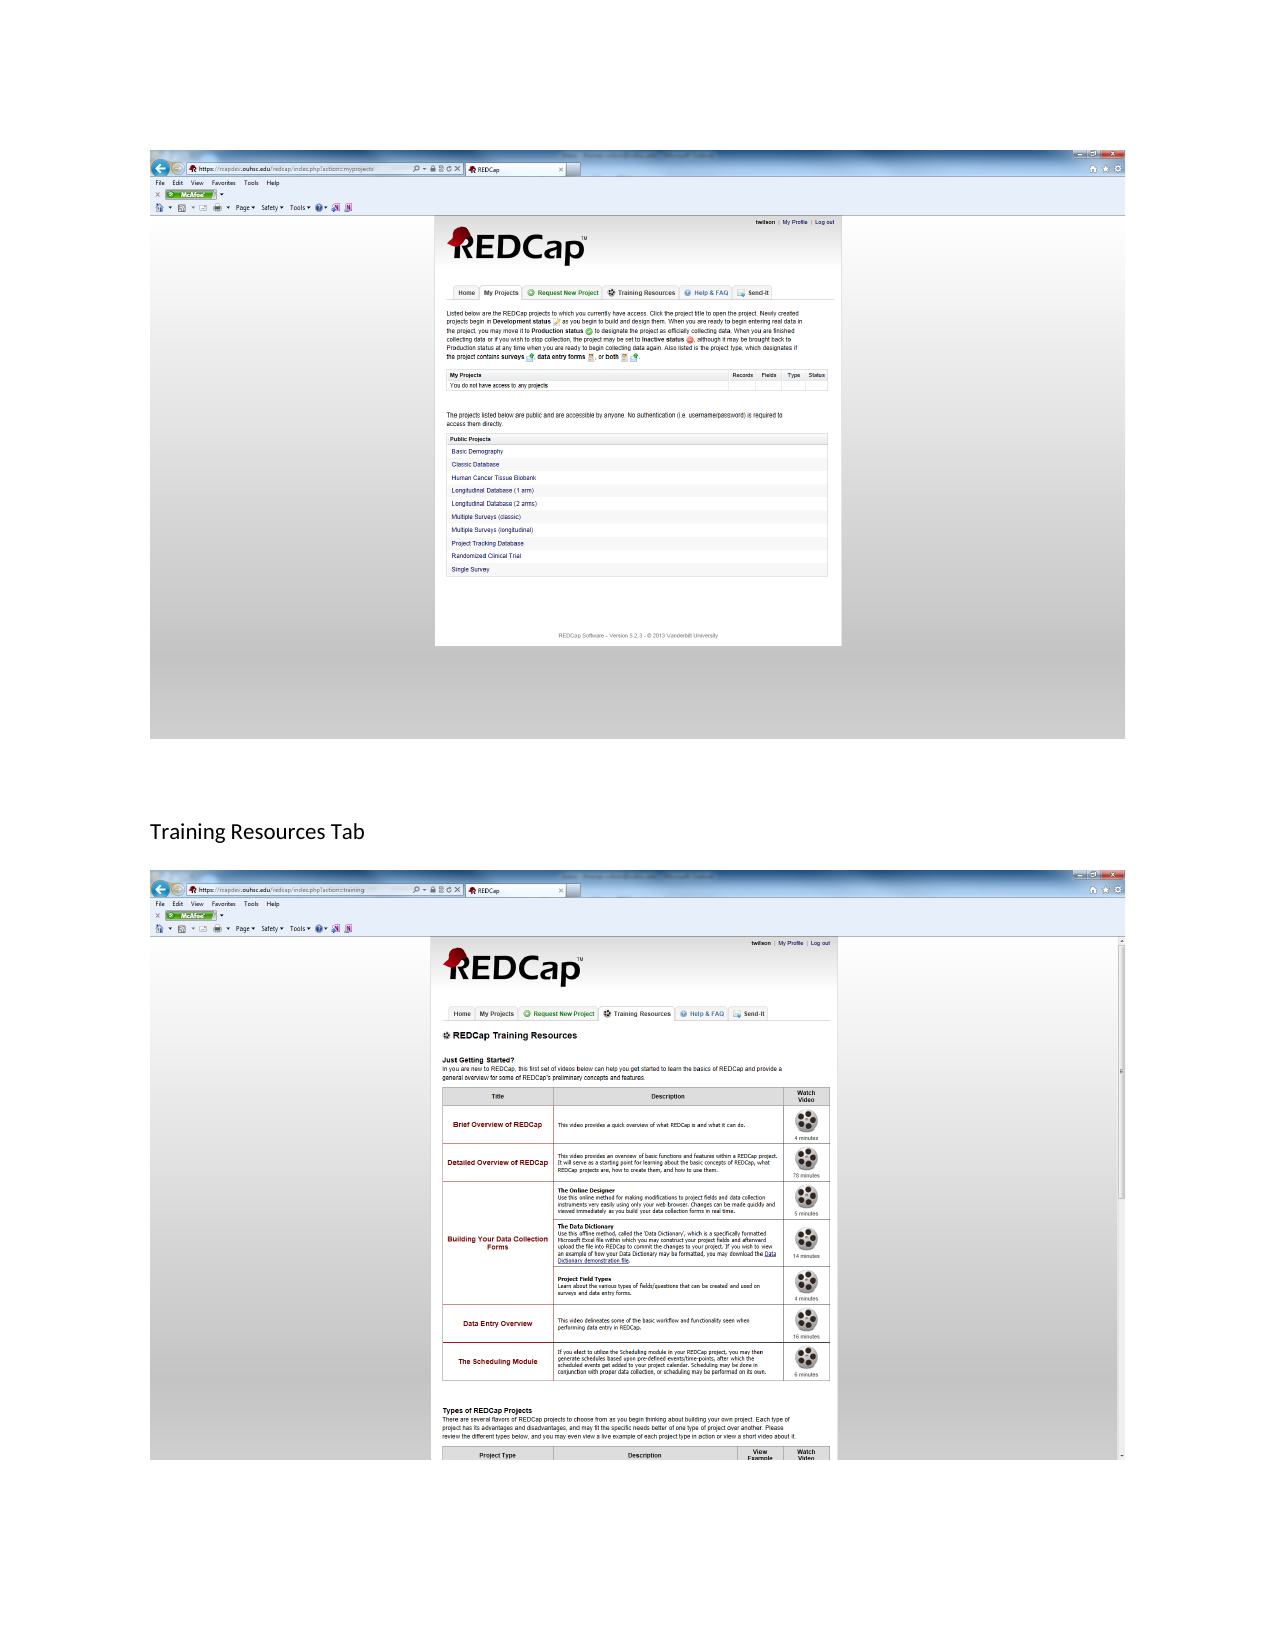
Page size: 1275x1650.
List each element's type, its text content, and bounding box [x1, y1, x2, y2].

text Training Resources Tab [150, 817, 1125, 845]
picture [150, 870, 1125, 1460]
picture [150, 150, 1125, 739]
